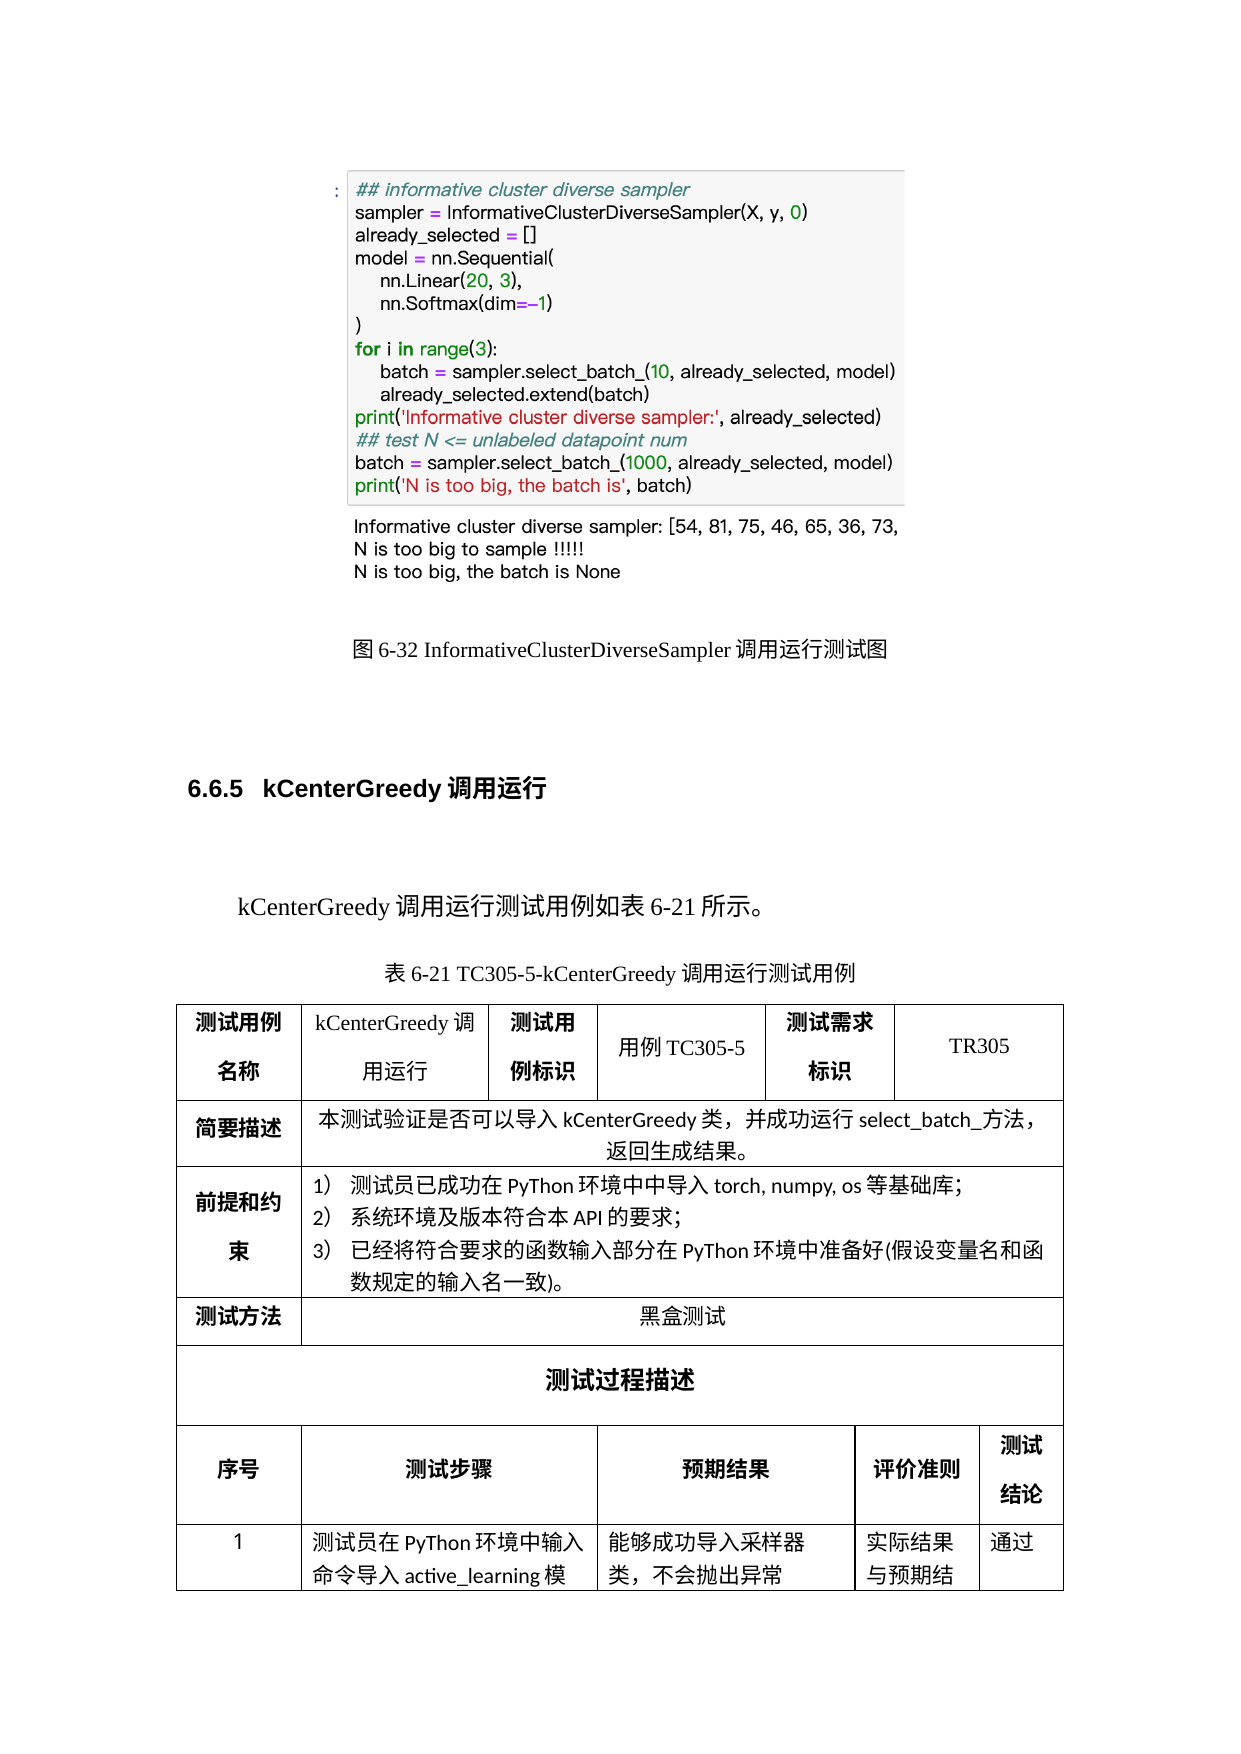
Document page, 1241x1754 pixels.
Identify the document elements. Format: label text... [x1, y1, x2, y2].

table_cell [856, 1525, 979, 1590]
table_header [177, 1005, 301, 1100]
picture [335, 162, 905, 596]
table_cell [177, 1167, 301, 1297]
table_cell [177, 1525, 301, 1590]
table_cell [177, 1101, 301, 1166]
text 表6-21 TC305-5-kCenterGreedy调用运行测试用例 [187, 955, 1053, 988]
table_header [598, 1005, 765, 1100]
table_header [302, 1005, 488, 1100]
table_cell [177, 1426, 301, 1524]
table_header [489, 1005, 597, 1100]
subtitle kCenterGreedy调用运行 [187, 754, 1053, 819]
text 图6-32 InformativeClusterDiverseSampler调用运行测试图 [187, 631, 1053, 664]
text kCenterGreedy调用运行测试用例如表6-21所示。 [187, 872, 1053, 937]
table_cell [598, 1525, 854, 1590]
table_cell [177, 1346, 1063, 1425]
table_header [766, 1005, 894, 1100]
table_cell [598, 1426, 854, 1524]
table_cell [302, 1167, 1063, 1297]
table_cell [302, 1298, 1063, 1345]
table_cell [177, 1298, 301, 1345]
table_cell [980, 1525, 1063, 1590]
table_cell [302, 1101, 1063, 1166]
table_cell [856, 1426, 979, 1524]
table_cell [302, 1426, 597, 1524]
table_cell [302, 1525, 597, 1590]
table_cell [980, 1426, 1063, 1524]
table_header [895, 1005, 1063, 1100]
